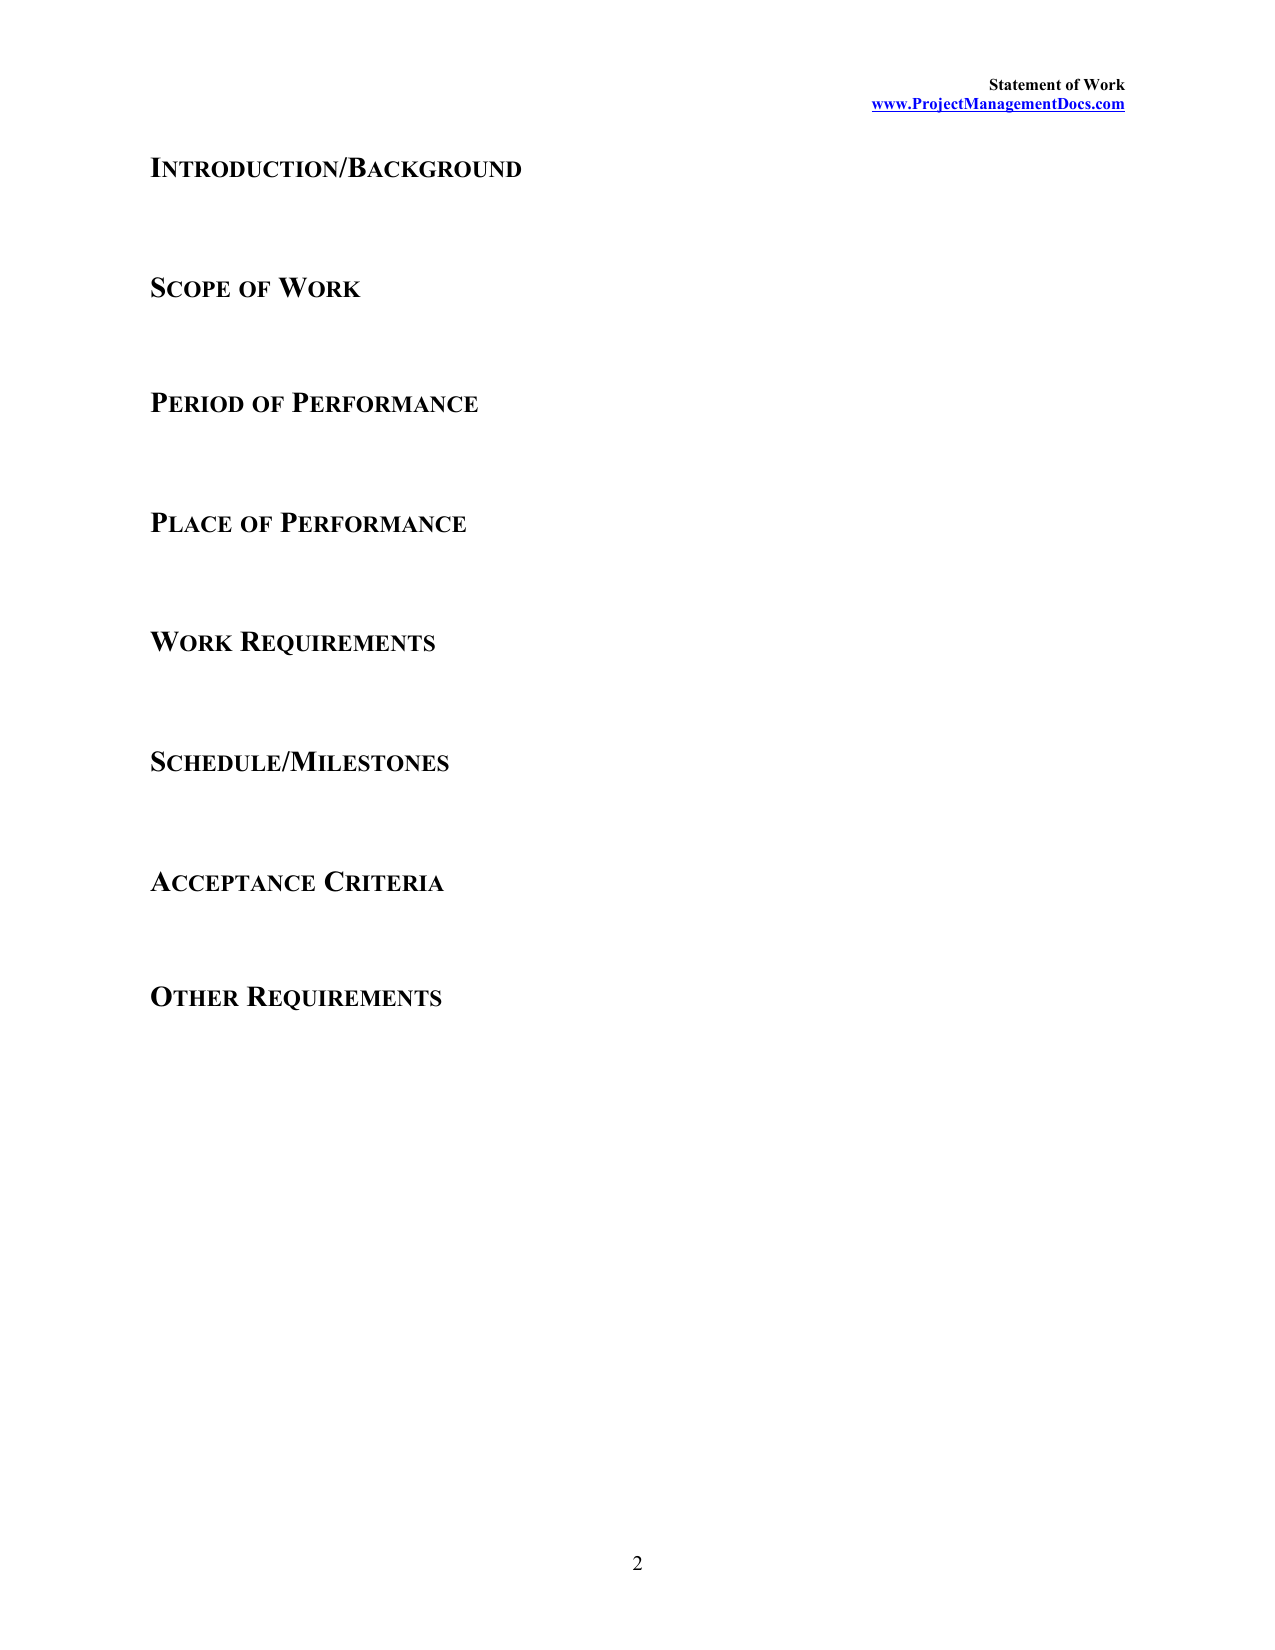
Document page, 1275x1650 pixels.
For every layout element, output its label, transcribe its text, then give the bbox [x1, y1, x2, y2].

subtitle Schedule/Milestones [150, 744, 1125, 778]
subtitle Scope of Work [150, 270, 1125, 303]
subtitle Work Requirements [150, 624, 1125, 658]
subtitle Place of Performance [150, 505, 1125, 538]
subtitle Acceptance Criteria [150, 864, 1125, 898]
subtitle Other Requirements [150, 979, 1125, 1013]
subtitle Introduction/Background [150, 150, 1125, 183]
subtitle Period of Performance [150, 385, 1125, 418]
